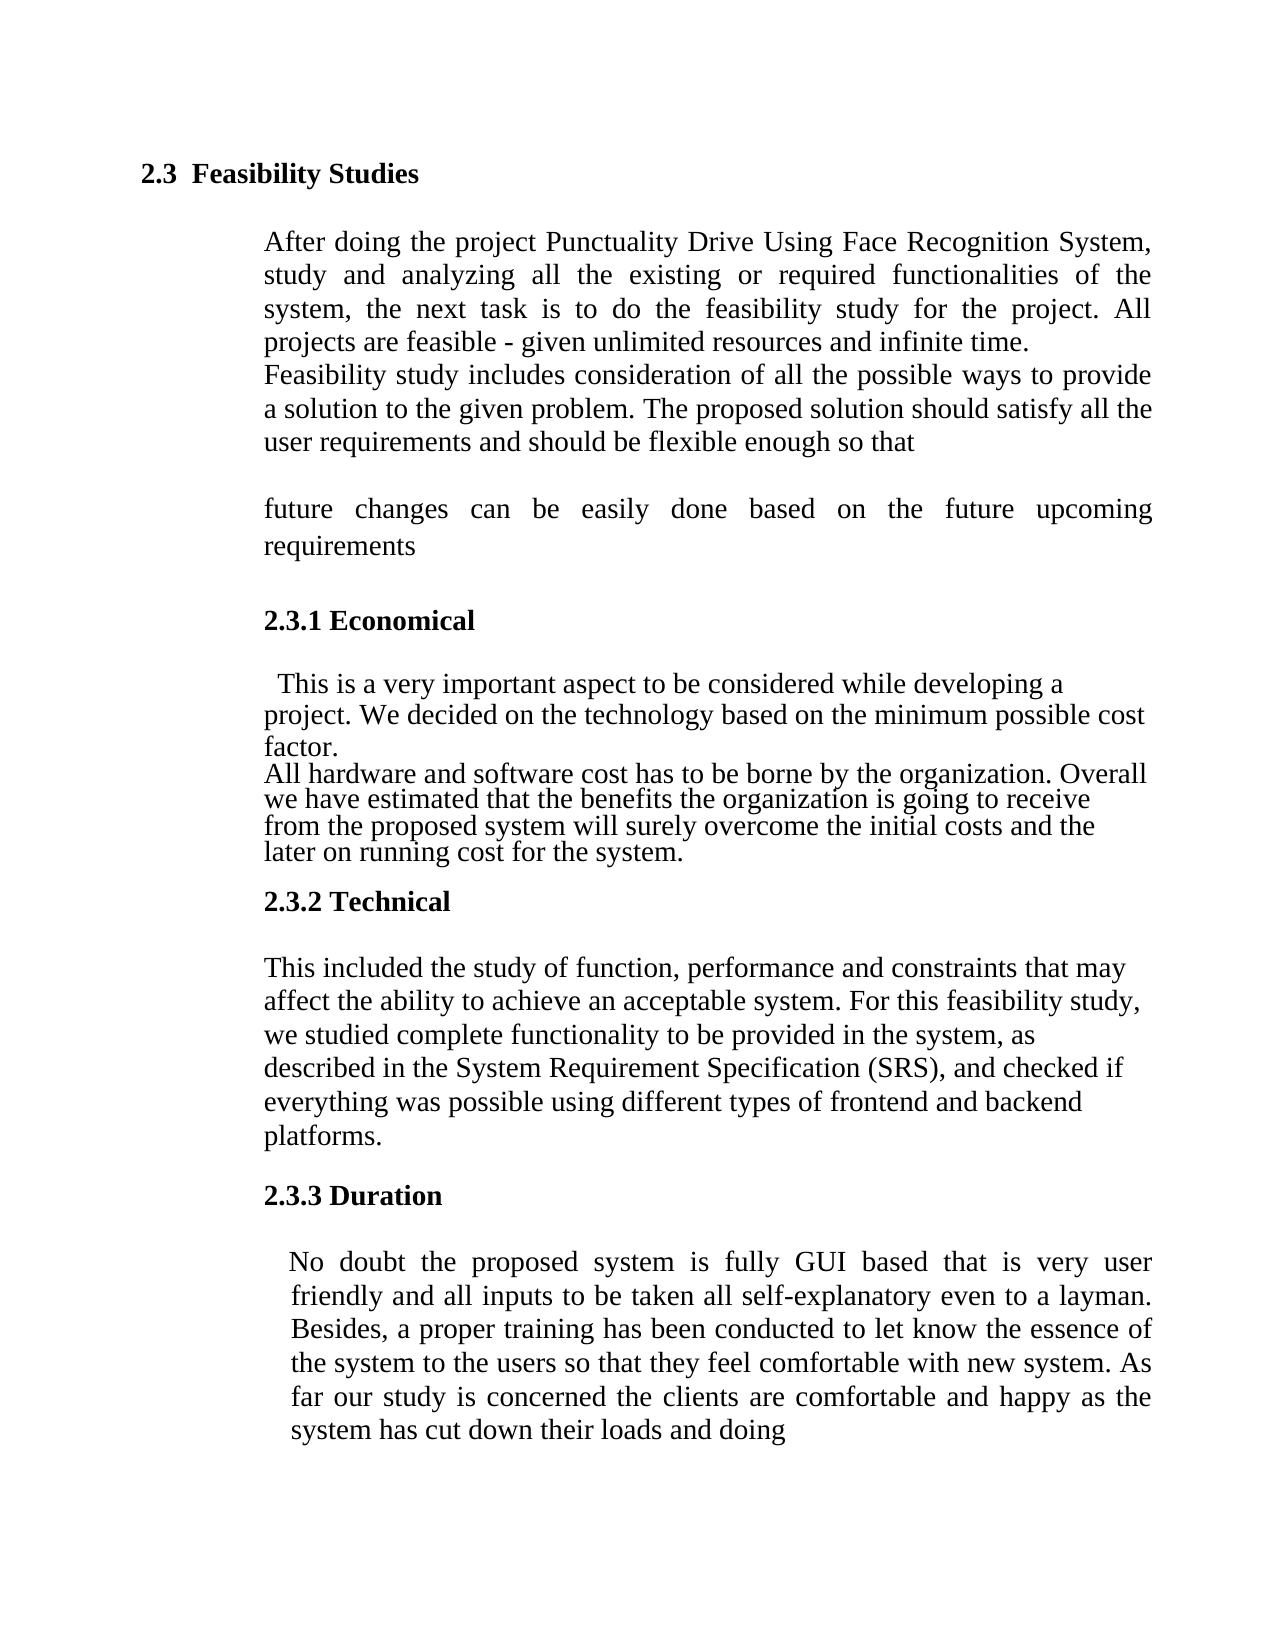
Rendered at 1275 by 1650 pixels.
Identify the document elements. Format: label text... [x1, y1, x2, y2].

text This included the study of function, performance and constraints that may affect the ability to achieve an acceptable system. For this feasibility study, we studied complete functionality to be provided in the system, as described in the System Requirement Specification (SRS), and checked if everything was possible using different types of frontend and backend platforms. [263, 950, 1153, 1151]
text future changes can be easily done based on the future upcoming requirements [263, 491, 1153, 562]
text 2.3.1 Economical [263, 603, 1153, 636]
text This is a very important aspect to be considered while developing a project. We decided on the technology based on the minimum possible cost factor. [263, 669, 1153, 762]
text 2.3.3 Duration [263, 1178, 1153, 1212]
text No doubt the proposed system is fully GUI based that is very user friendly and all inputs to be taken all self-explanatory even to a layman. Besides, a proper training has been conducted to let know the essence of the system to the users so that they feel comfortable with new system. As far our study is concerned the clients are comfortable and happy as the system has cut down their loads and doing [288, 1244, 1153, 1446]
text All hardware and software cost has to be borne by the organization. Overall we have estimated that the benefits the organization is going to receive from the proposed system will surely overcome the initial costs and the later on running cost for the system. [263, 762, 1153, 867]
text Feasibility study includes consideration of all the possible ways to provide a solution to the given problem. The proposed solution should satisfy all the user requirements and should be flexible enough so that [263, 358, 1153, 458]
text 2.3 Feasibility Studies [141, 157, 1153, 190]
text After doing the project Punctuality Drive Using Face Recognition System, study and analyzing all the existing or required functionalities of the system, the next task is to do the feasibility study for the project. All projects are feasible - given unlimited resources and infinite time. [263, 224, 1153, 358]
text 2.3.2 Technical [263, 884, 1153, 917]
